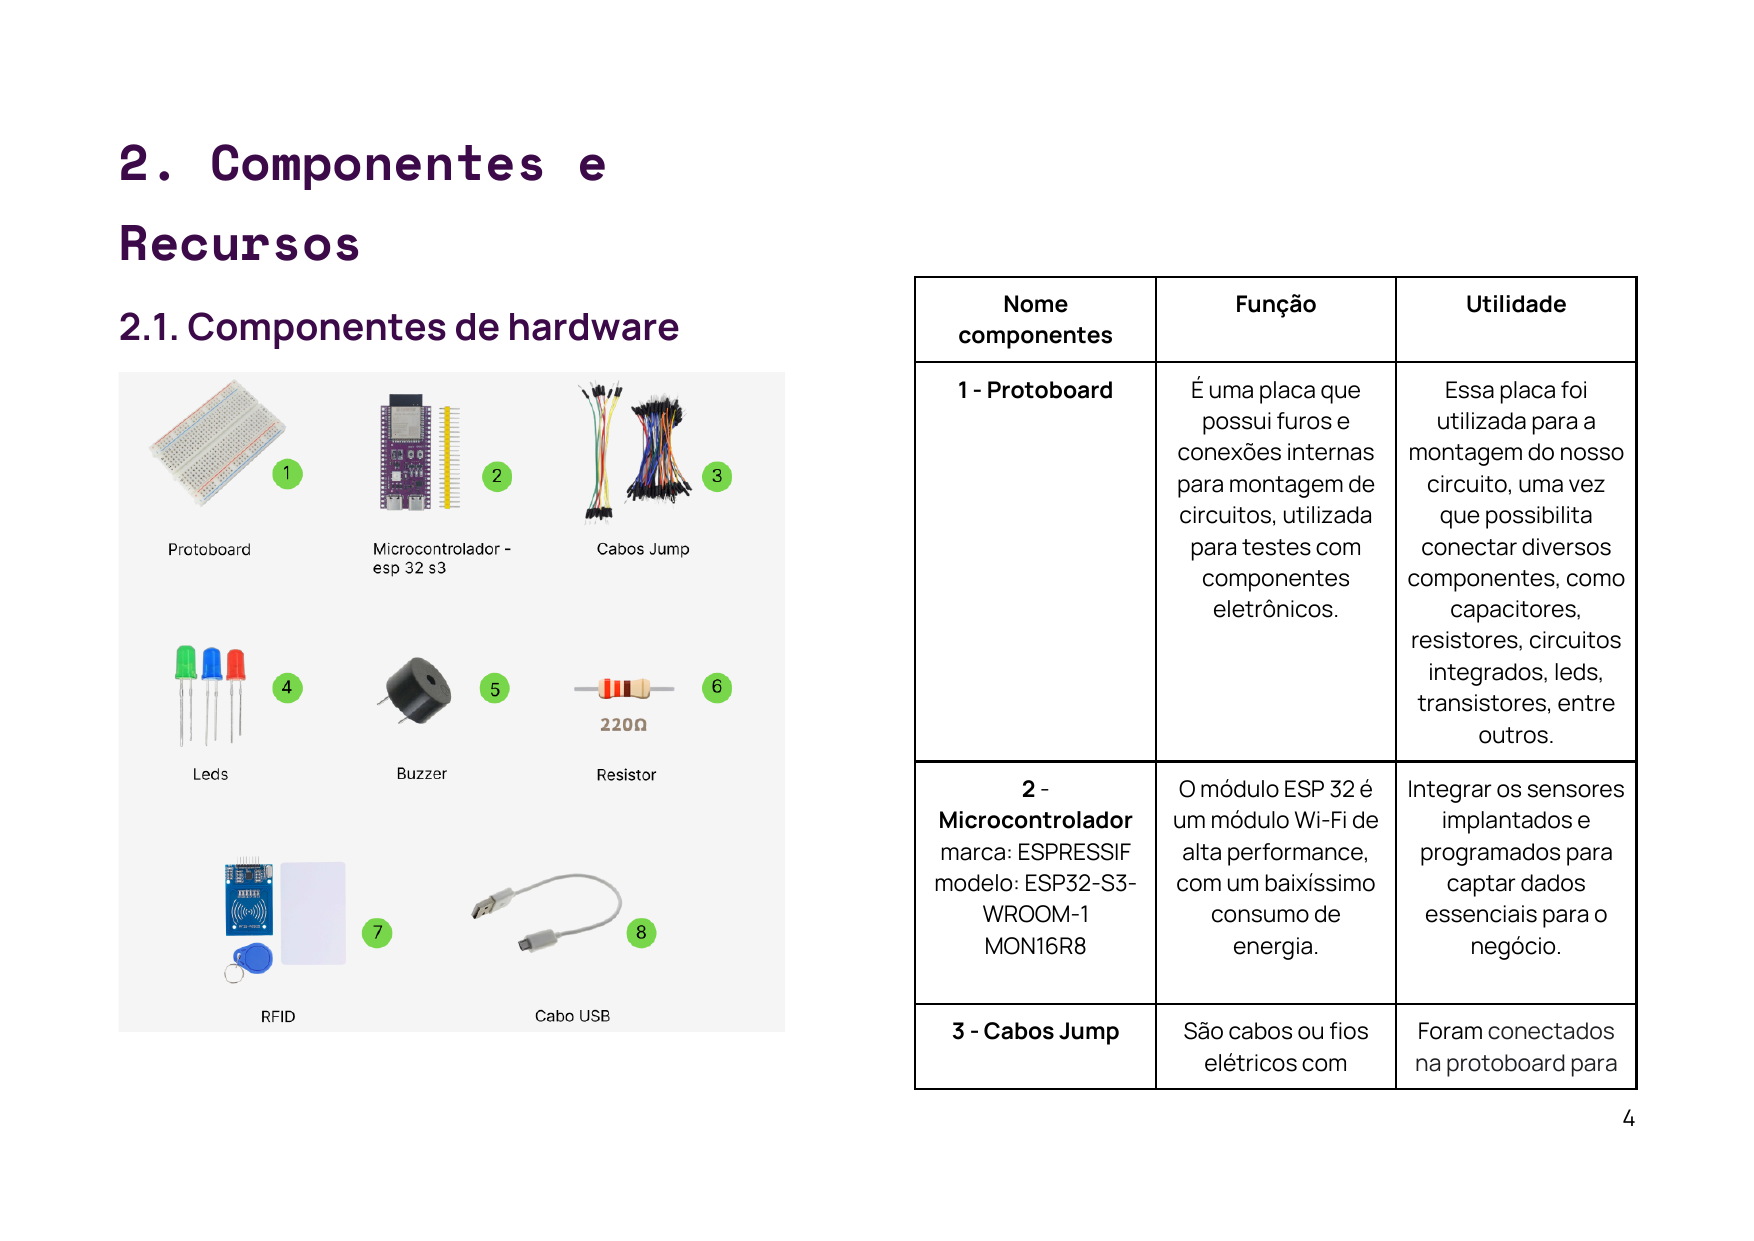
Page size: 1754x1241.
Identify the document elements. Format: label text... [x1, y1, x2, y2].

table_cell O módulo ESP 32 é um módulo Wi-Fi de alta performance, com um baixíssimo consumo de energia. [1157, 763, 1395, 1003]
table_cell Integrar os sensores implantados e programados para captar dados essenciais para o negócio. [1397, 763, 1635, 1003]
table_cell É uma placa que possui furos e conexões internas para montagem de circuitos, utilizada para testes com componentes eletrônicos. [1157, 363, 1395, 760]
subtitle 2. Componentes e Recursos [118, 124, 839, 278]
table_header Utilidade [1397, 278, 1635, 361]
table_header Função [1157, 278, 1395, 361]
table_cell 2 - Microcontrolador marca: ESPRESSIF modelo: ESP32-S3-WROOM-1 MON16R8 [916, 763, 1155, 1003]
table_cell 3 - Cabos Jump [916, 1005, 1155, 1088]
table_header Nome componentes [916, 278, 1155, 361]
table_cell Essa placa foi utilizada para a montagem do nosso circuito, uma vez que possibilita conectar diversos componentes, como capacitores, resistores, circuitos integrados, leds, transistores, entre outros. [1397, 363, 1635, 760]
picture [118, 372, 786, 1032]
table_cell Foram conectados na protoboard para interligar os pontos necessários do circuito. [1397, 1005, 1635, 1088]
table_cell 1 - Protoboard [916, 363, 1155, 760]
subtitle 2.1. Componentes de hardware [118, 300, 839, 352]
